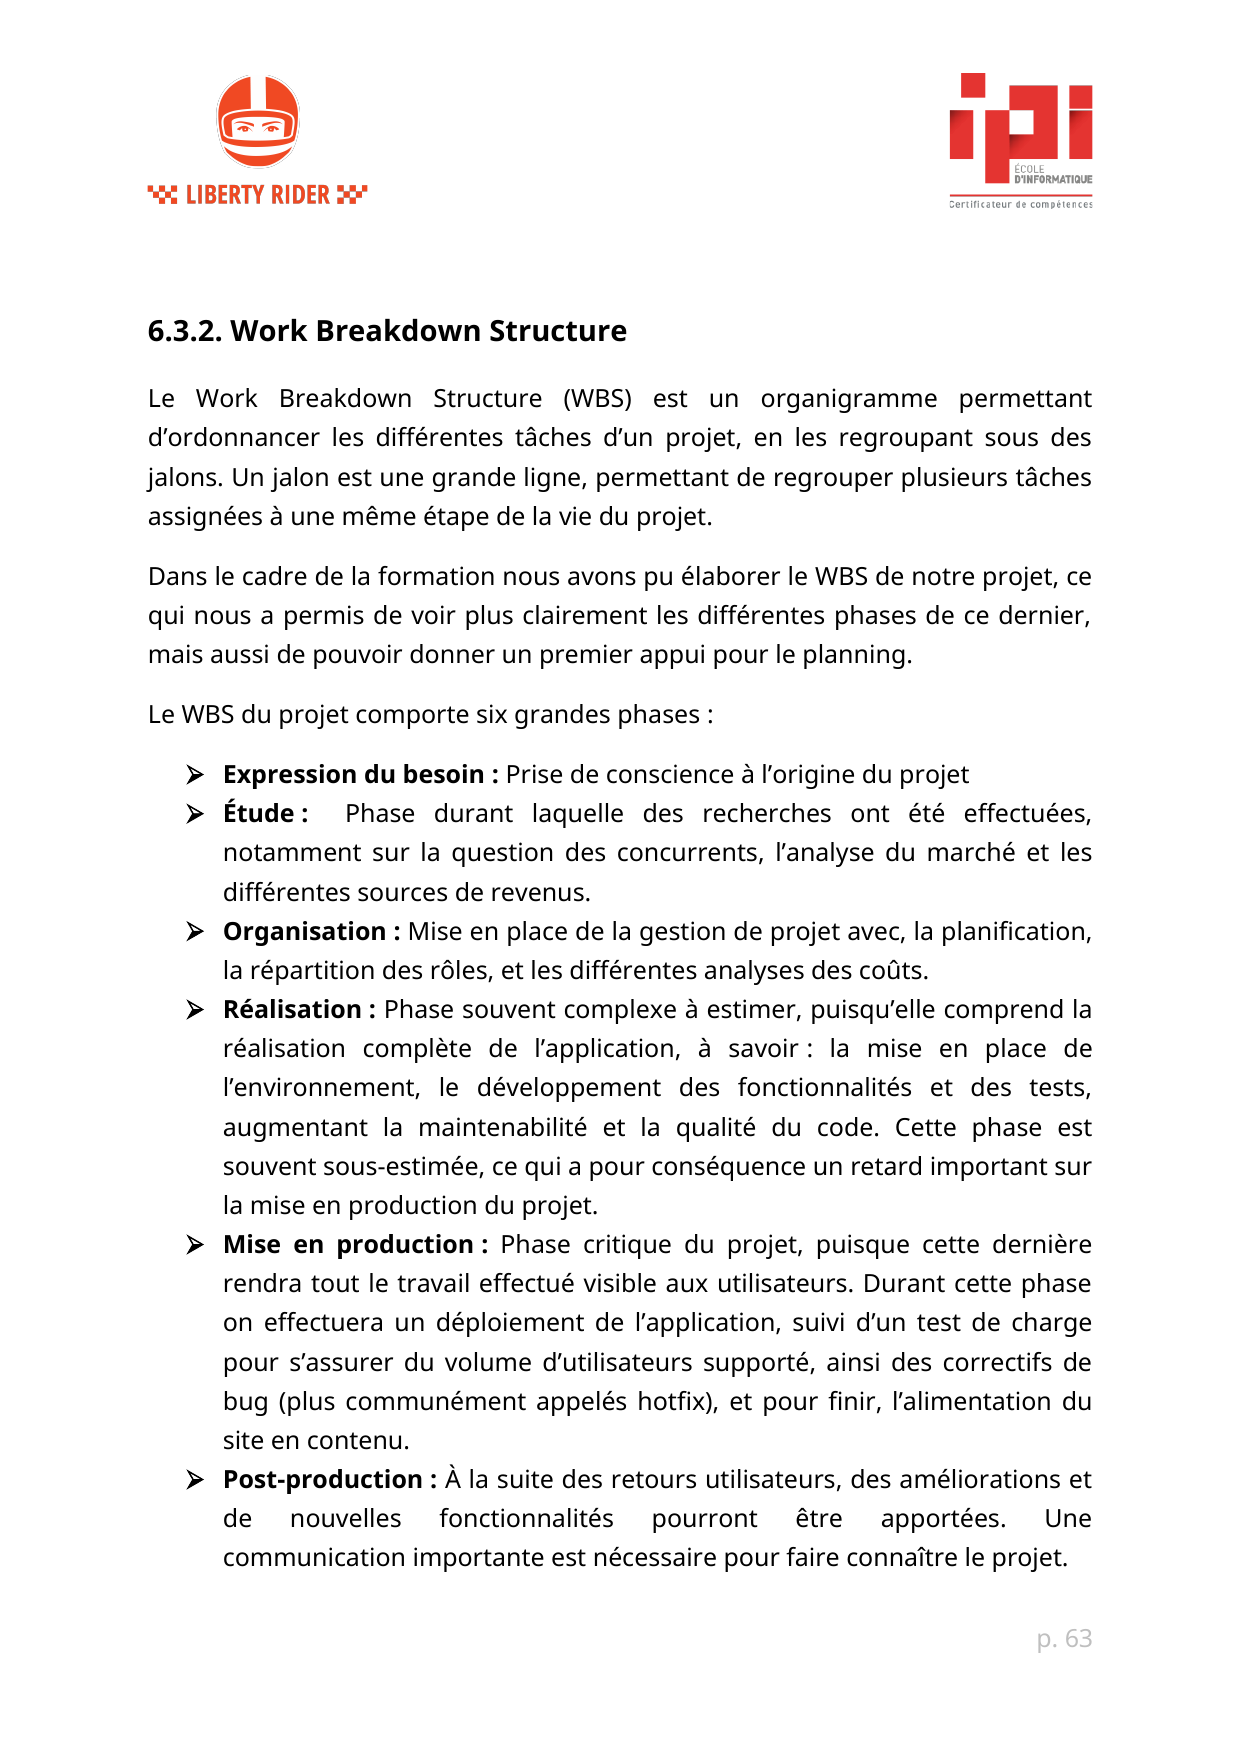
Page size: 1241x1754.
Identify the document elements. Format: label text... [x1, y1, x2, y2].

list Étude : Phase durant laquelle des recherches ont été effectuées, notamment sur la question des concurrents, l’analyse du marché et les différentes sources de revenus. [185, 796, 1093, 908]
picture [949, 73, 1093, 209]
list Organisation : Mise en place de la gestion de projet avec, la planification, la répartition des rôles, et les différentes analyses des coûts. [185, 913, 1093, 987]
subtitle Work Breakdown Structure [148, 310, 1093, 350]
list Réalisation : Phase souvent complexe à estimer, puisqu’elle comprend la réalisation complète de l’application, à savoir : la mise en place de l’environnement, le développement des fonctionnalités et des tests, augmentant la maintenabilité et la qualité du code. Cette phase est souvent sous-estimée, ce qui a pour conséquence un retard important sur la mise en production du projet. [185, 992, 1093, 1222]
text Le WBS du projet comporte six grandes phases : [148, 697, 1093, 731]
picture [147, 75, 368, 209]
text Dans le cadre de la formation nous avons pu élaborer le WBS de notre projet, ce qui nous a permis de voir plus clairement les différentes phases de ce dernier, mais aussi de pouvoir donner un premier appui pour le planning. [148, 558, 1093, 671]
list Expression du besoin : Prise de conscience à l’origine du projet [185, 757, 1093, 791]
list Mise en production : Phase critique du projet, puisque cette dernière rendra tout le travail effectué visible aux utilisateurs. Durant cette phase on effectuera un déploiement de l’application, suivi d’un test de charge pour s’assurer du volume d’utilisateurs supporté, ainsi des correctifs de bug (plus communément appelés hotfix), et pour finir, l’alimentation du site en contenu. [185, 1227, 1093, 1457]
list Post-production : À la suite des retours utilisateurs, des améliorations et de nouvelles fonctionnalités pourront être apportées. Une communication importante est nécessaire pour faire connaître le projet. [185, 1462, 1093, 1574]
text Le Work Breakdown Structure (WBS) est un organigramme permettant d’ordonnancer les différentes tâches d’un projet, en les regroupant sous des jalons. Un jalon est une grande ligne, permettant de regrouper plusieurs tâches assignées à une même étape de la vie du projet. [148, 381, 1093, 532]
